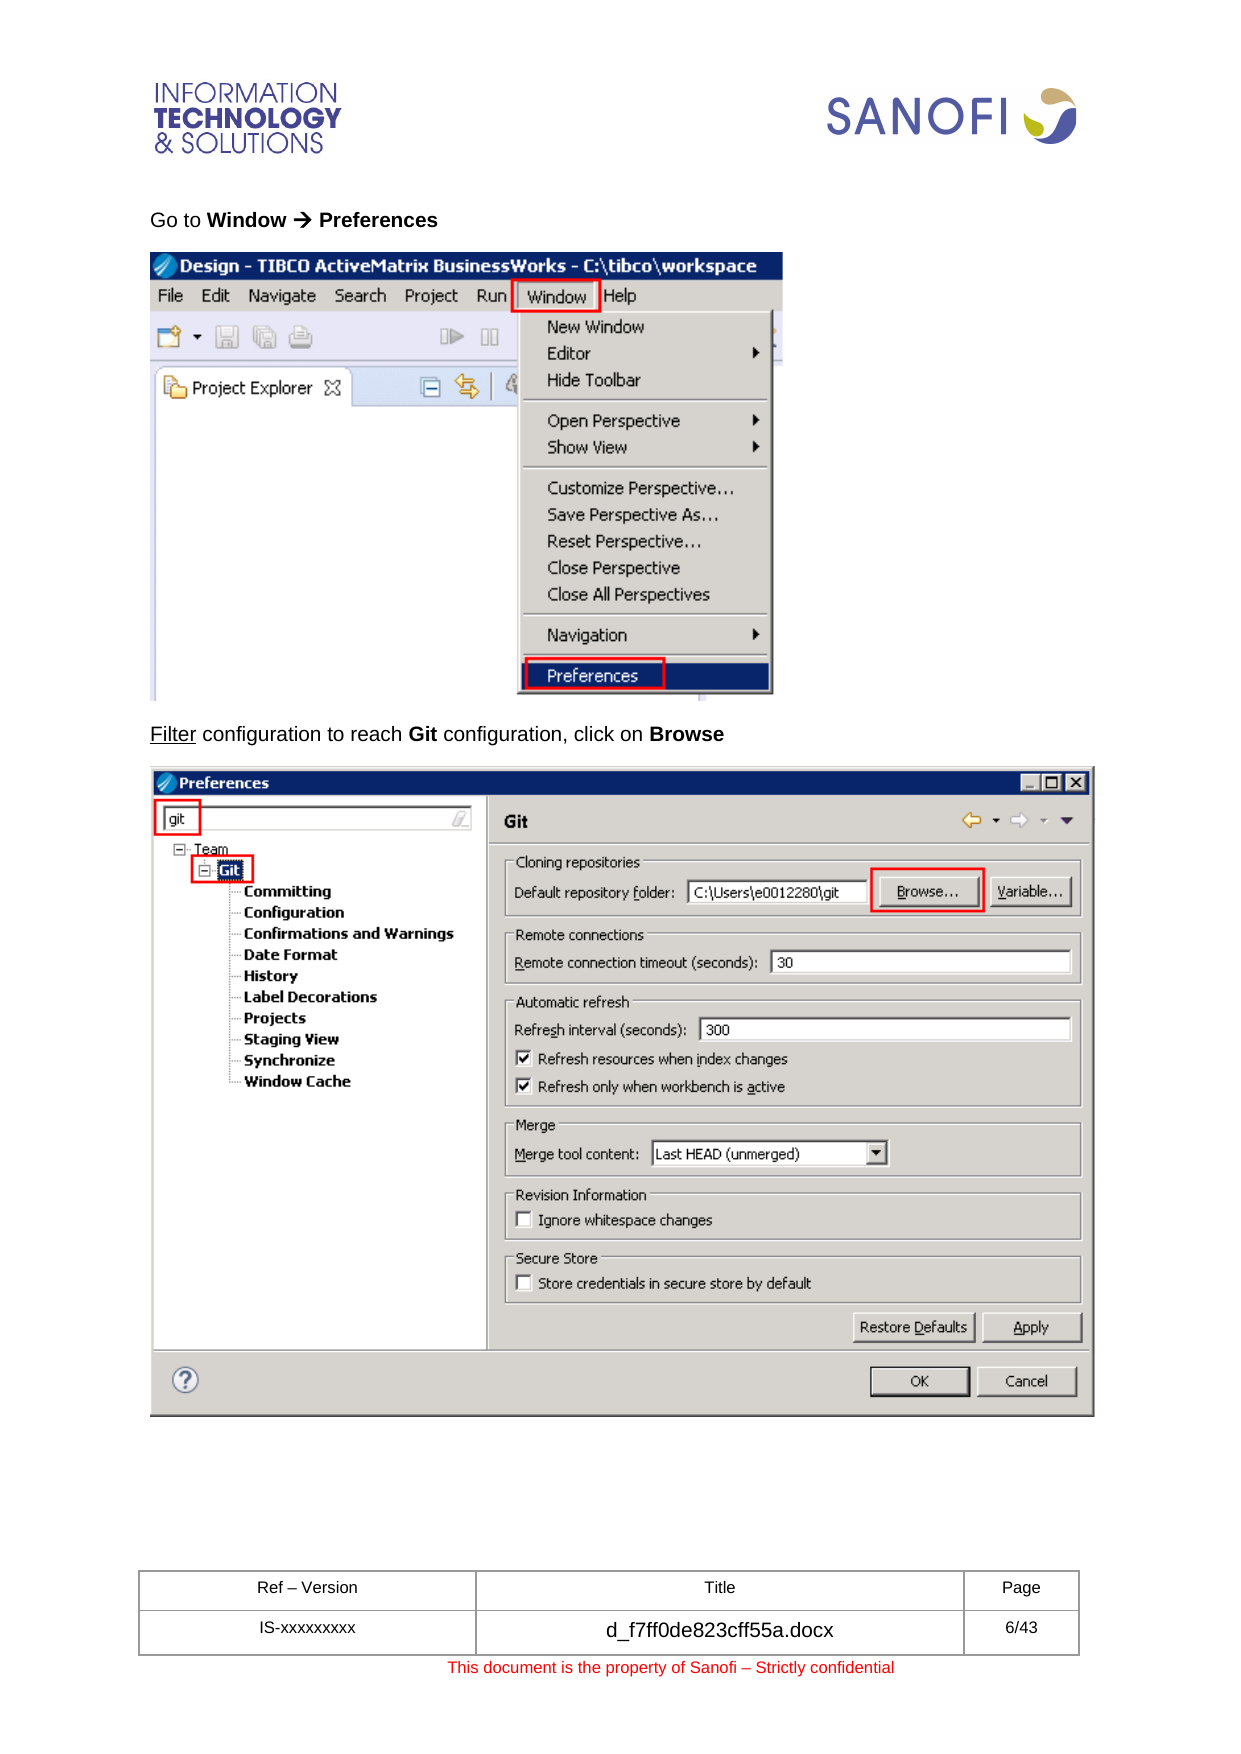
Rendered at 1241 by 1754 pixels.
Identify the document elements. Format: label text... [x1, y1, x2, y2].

picture [150, 766, 1096, 1417]
picture [827, 88, 1077, 144]
picture [150, 75, 344, 161]
picture [150, 252, 783, 701]
text Filter configuration to reach Git configuration, click on Browse [150, 722, 1090, 746]
text Go to Window Preferences [150, 208, 1090, 232]
